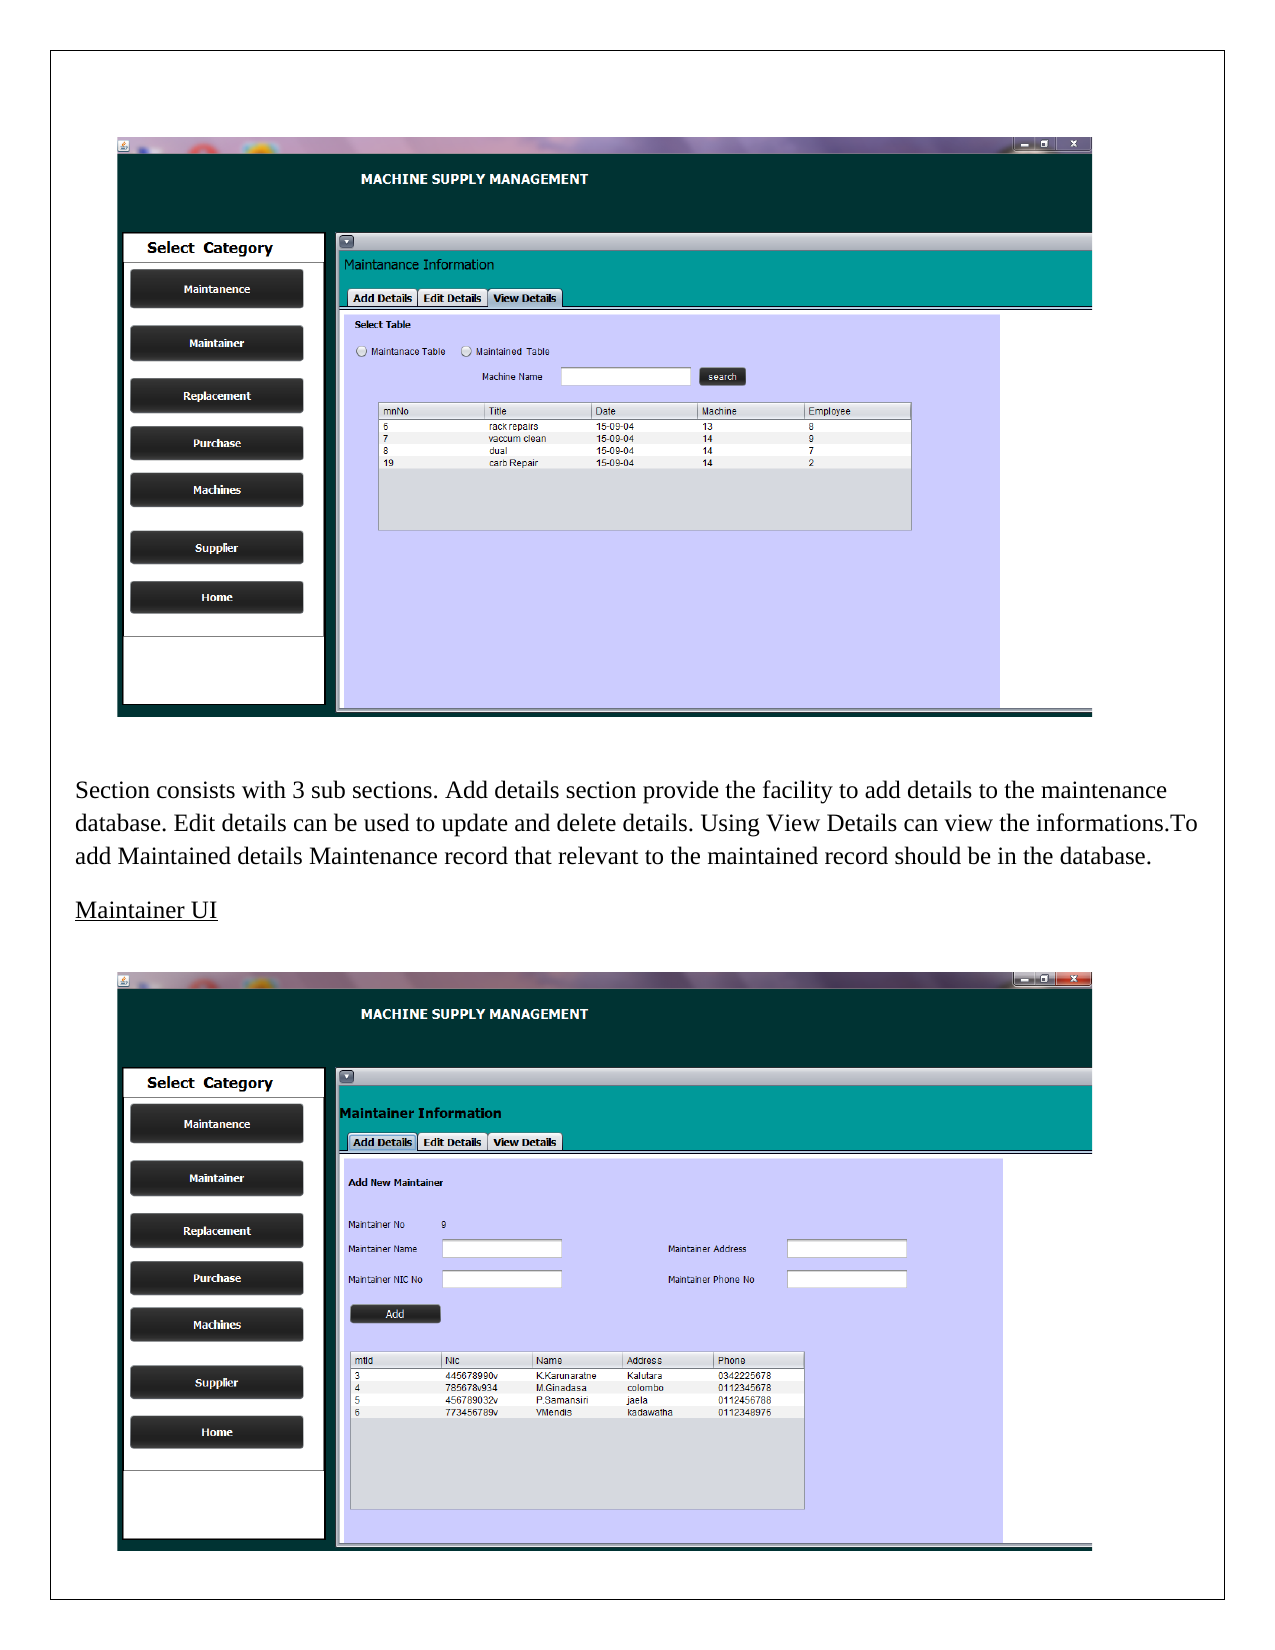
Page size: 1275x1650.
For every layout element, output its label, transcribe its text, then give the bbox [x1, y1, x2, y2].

text Section consists with 3 sub sections. Add details section provide the facility to add details to the maintenance database. Edit details can be used to update and delete details. Using View Details can view the informations.To add Maintained details Maintenance record that relevant to the maintained record should be in the database. [75, 775, 1200, 870]
picture [117, 972, 1093, 1551]
text Maintainer UI [75, 895, 1200, 924]
picture [117, 137, 1093, 717]
